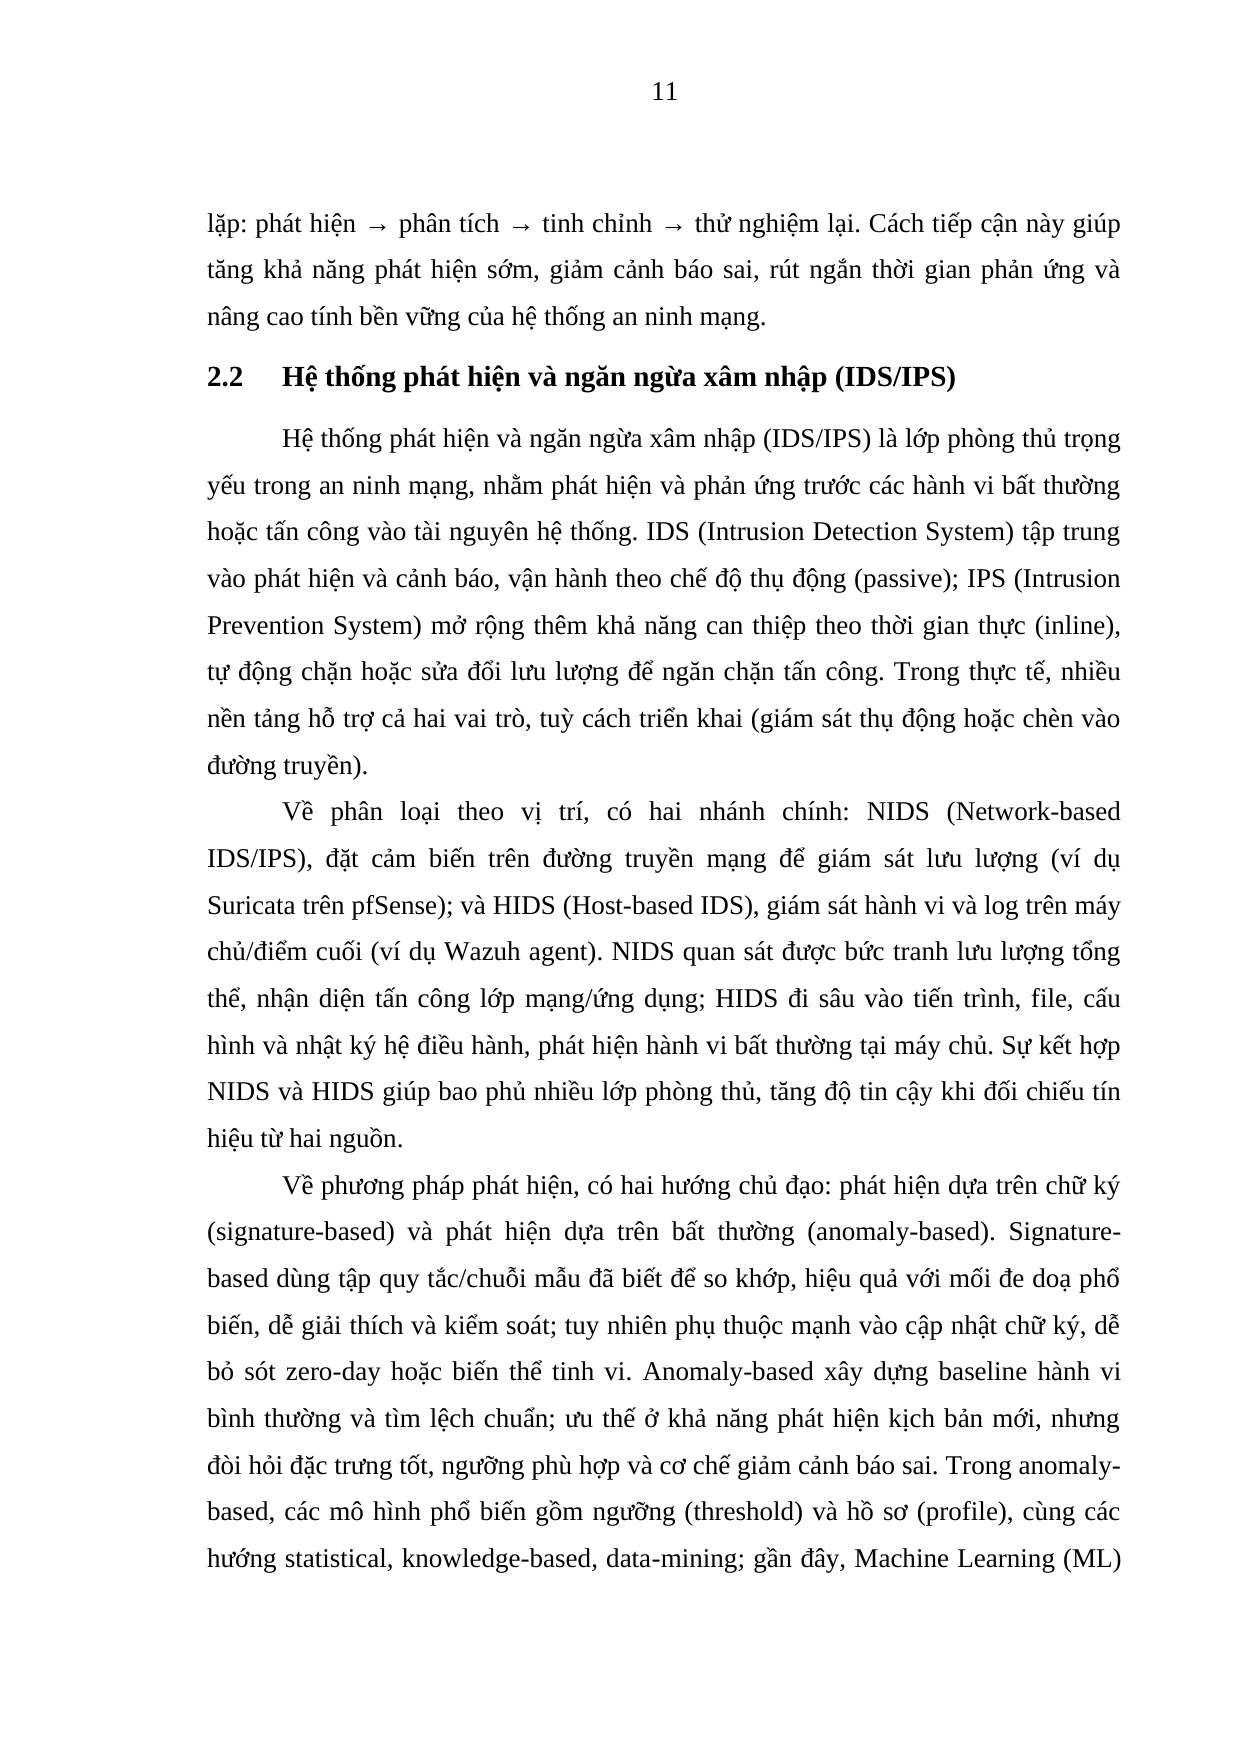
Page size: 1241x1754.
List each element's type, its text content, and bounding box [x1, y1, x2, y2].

text Về phân loại theo vị trí, có hai nhánh chính: NIDS (Network-based IDS/IPS), đặt cảm biến trên đường truyền mạng để giám sát lưu lượng (ví dụ Suricata trên pfSense); và HIDS (Host-based IDS), giám sát hành vi và log trên máy chủ/điểm cuối (ví dụ Wazuh agent). NIDS quan sát được bức tranh lưu lượng tổng thể, nhận diện tấn công lớp mạng/ứng dụng; HIDS đi sâu vào tiến trình, file, cấu hình và nhật ký hệ điều hành, phát hiện hành vi bất thường tại máy chủ. Sự kết hợp NIDS và HIDS giúp bao phủ nhiều lớp phòng thủ, tăng độ tin cậy khi đối chiếu tín hiệu từ hai nguồn. [207, 795, 1122, 1153]
text Hệ thống phát hiện và ngăn ngừa xâm nhập (IDS/IPS) là lớp phòng thủ trọng yếu trong an ninh mạng, nhằm phát hiện và phản ứng trước các hành vi bất thường hoặc tấn công vào tài nguyên hệ thống. IDS (Intrusion Detection System) tập trung vào phát hiện và cảnh báo, vận hành theo chế độ thụ động (passive); IPS (Intrusion Prevention System) mở rộng thêm khả năng can thiệp theo thời gian thực (inline), tự động chặn hoặc sửa đổi lưu lượng để ngăn chặn tấn công. Trong thực tế, nhiều nền tảng hỗ trợ cả hai vai trò, tuỳ cách triển khai (giám sát thụ động hoặc chèn vào đường truyền). [207, 422, 1122, 780]
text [207, 1169, 1122, 1573]
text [207, 207, 1122, 331]
subtitle Hệ thống phát hiện và ngăn ngừa xâm nhập (IDS/IPS) [207, 359, 1122, 393]
